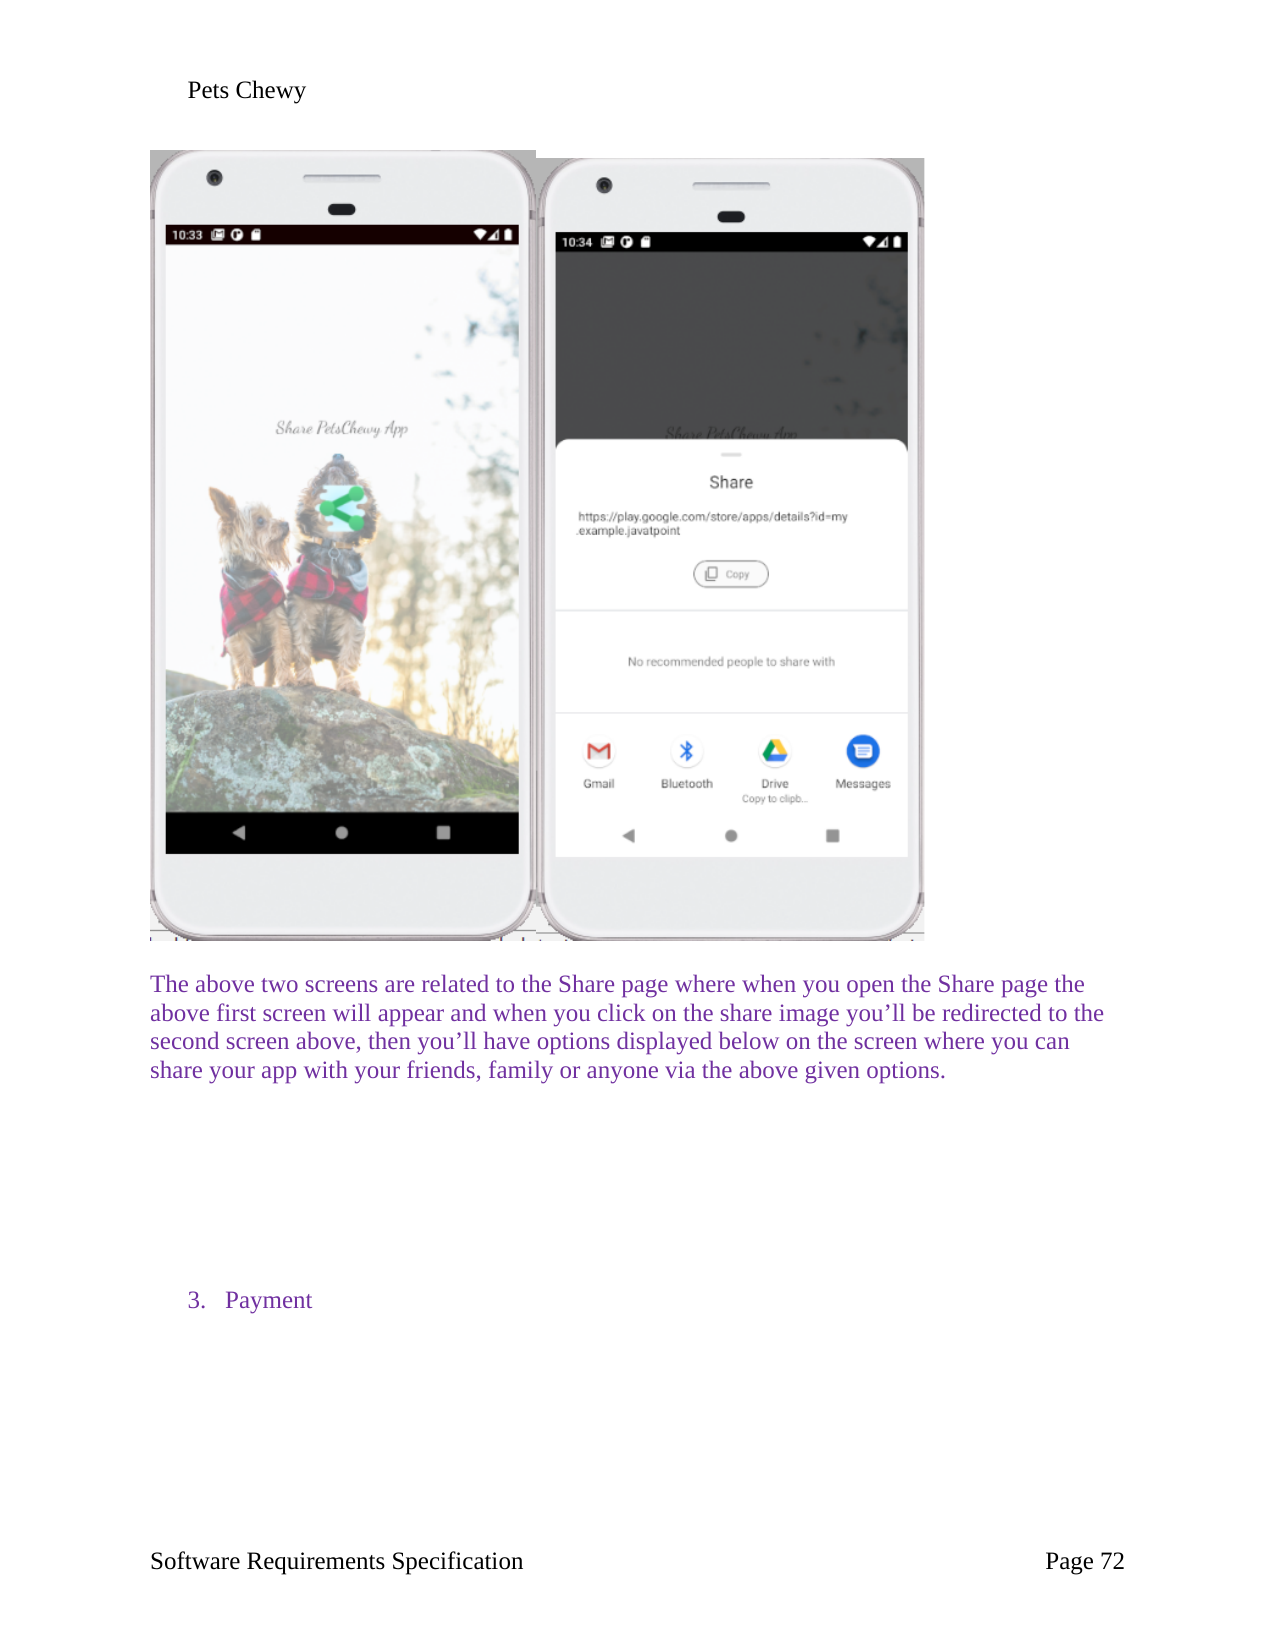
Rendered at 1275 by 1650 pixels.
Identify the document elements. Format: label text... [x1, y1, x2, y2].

text The above two screens are related to the Share page where when you open the Share page the above first screen will appear and when you click on the share image you’ll be redirected to the second screen above, then you’ll have options displayed below on the screen where you can share your app with your friends, family or anyone via the above given options. [150, 969, 1125, 1084]
picture [150, 150, 925, 941]
list Payment [187, 1285, 1125, 1314]
